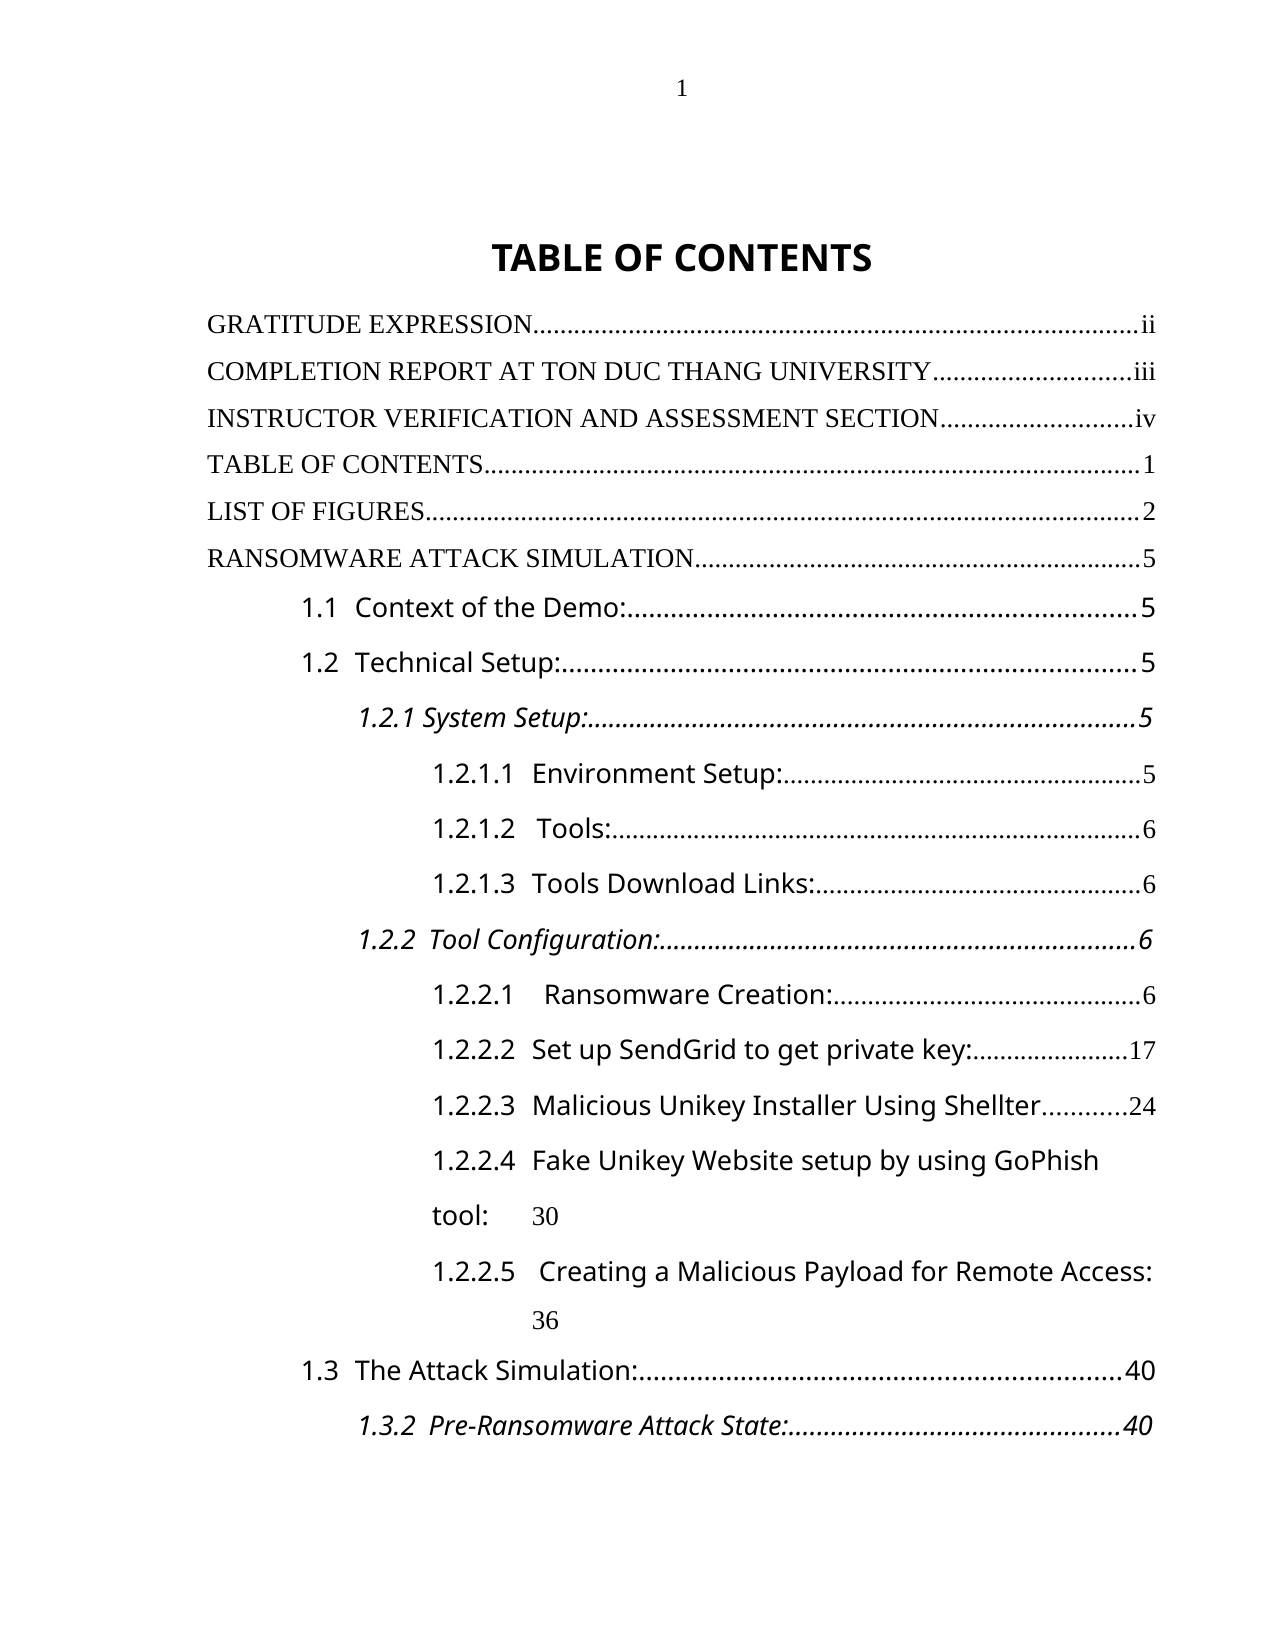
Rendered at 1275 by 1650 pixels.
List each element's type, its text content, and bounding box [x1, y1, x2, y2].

subtitle TABLE OF CONTENTS [207, 232, 1157, 283]
